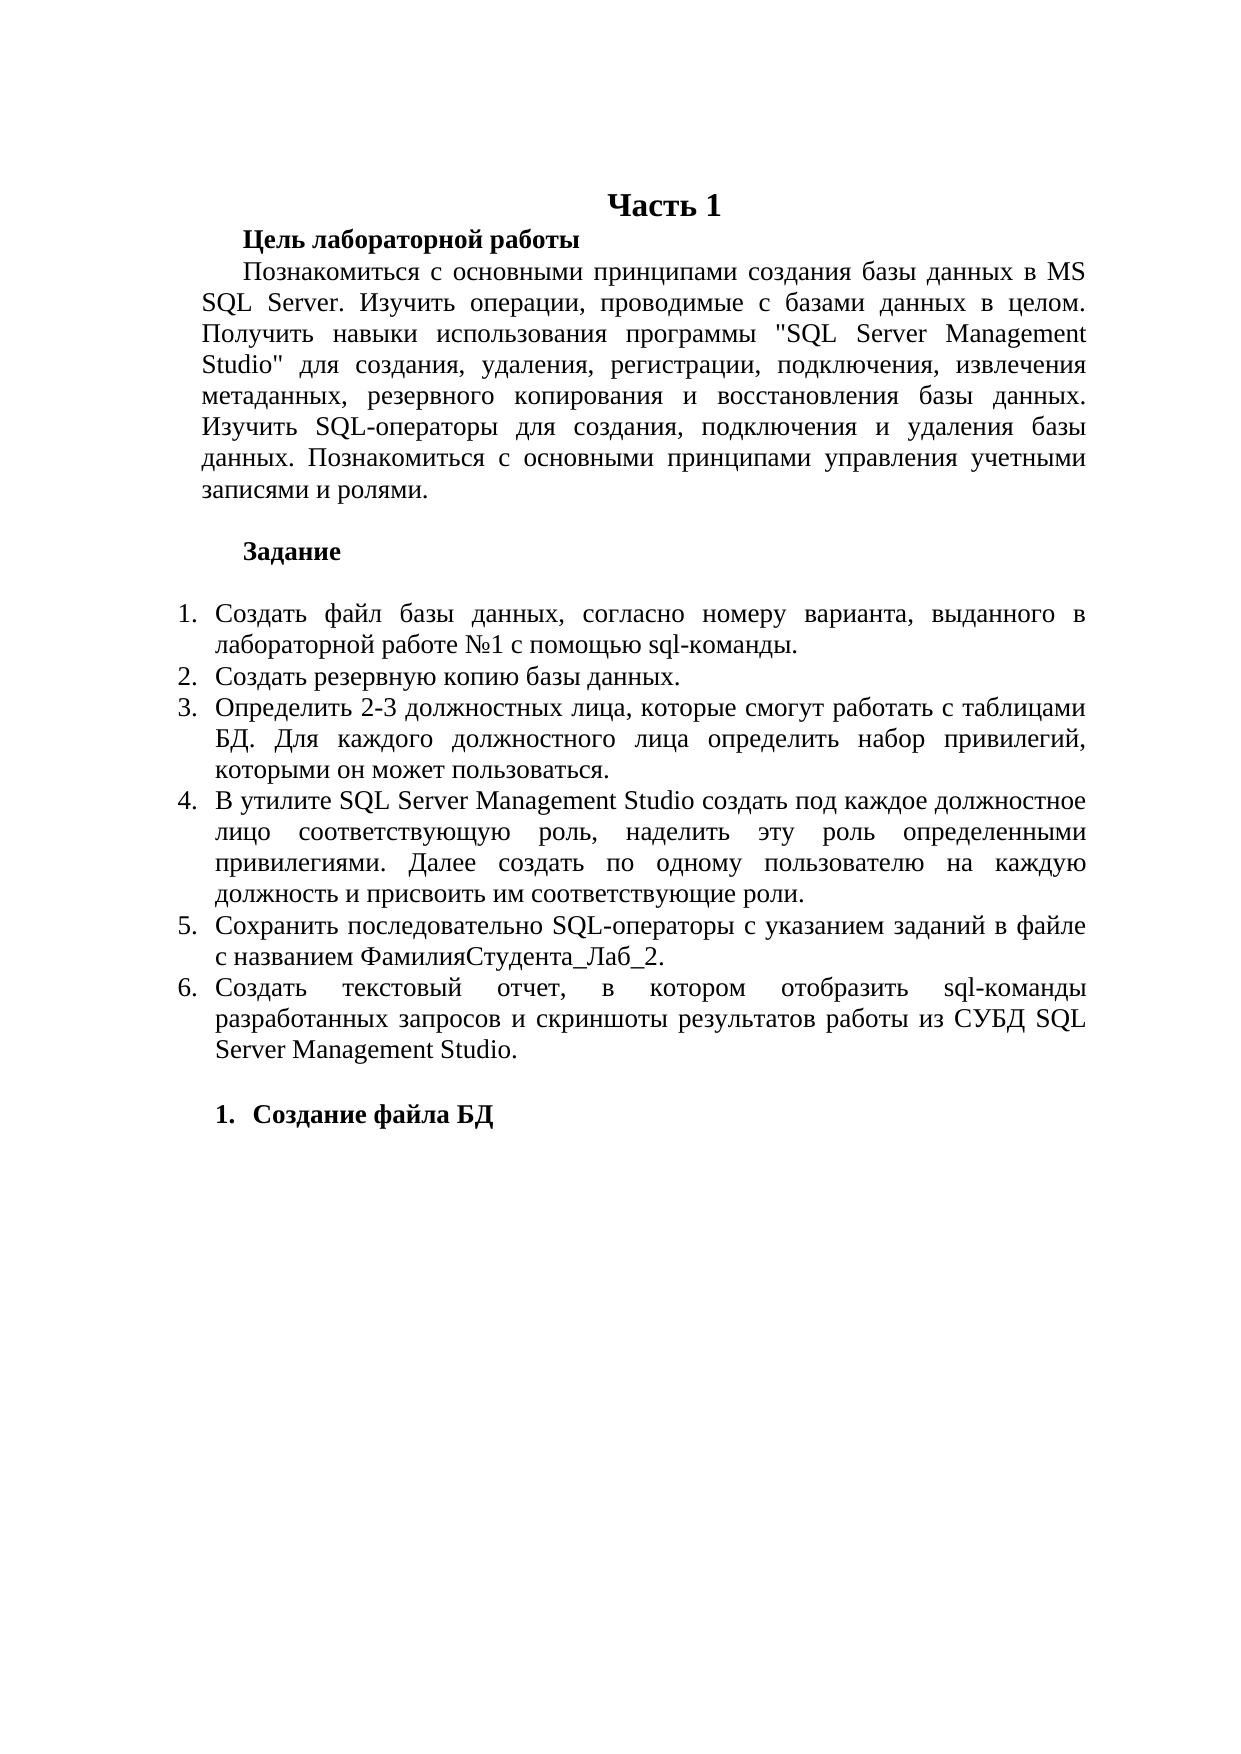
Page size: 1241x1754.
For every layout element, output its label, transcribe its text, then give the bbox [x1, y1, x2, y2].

list В утилите SQL Server Management Studio создать под каждое должностное лицо соответствующую роль, наделить эту роль определенными привилегиями. Далее создать по одному пользователю на каждую должность и присвоить им соответствующие роли. [177, 784, 1087, 909]
list Сохранить последовательно SQL-операторы с указанием заданий в файле с названием ФамилияСтудента_Лаб_2. [177, 909, 1087, 971]
list Создать файл базы данных, согласно номеру варианта, выданного в лабораторной работе №1 с помощью sql-команды. [177, 597, 1087, 659]
list Создать резервную копию базы данных. [177, 659, 1152, 691]
list Создать текстовый отчет, в котором отобразить sql-команды разработанных запросов и скриншоты результатов работы из СУБД SQL Server Management Studio. [177, 971, 1088, 1064]
text Задание [177, 535, 1087, 566]
list Определить 2-3 должностных лица, которые смогут работать с таблицами БД. Для каждого должностного лица определить набор привилегий, которыми он может пользоваться. [177, 691, 1087, 784]
text Цель лабораторной работы [243, 223, 1152, 255]
list Создание файла БД [215, 1098, 1152, 1129]
text Часть 1 [177, 185, 1152, 223]
text Познакомиться с основными принципами создания базы данных в MS SQL Server. Изучить операции, проводимые с базами данных в целом. Получить навыки использования программы "SQL Server Management Studio" для создания, удаления, регистрации, подключения, извлечения метаданных, резервного копирования и восстановления базы данных. Изучить SQL-операторы для создания, подключения и удаления базы данных. Познакомиться с основными принципами управления учетными записями и ролями. [201, 255, 1087, 504]
